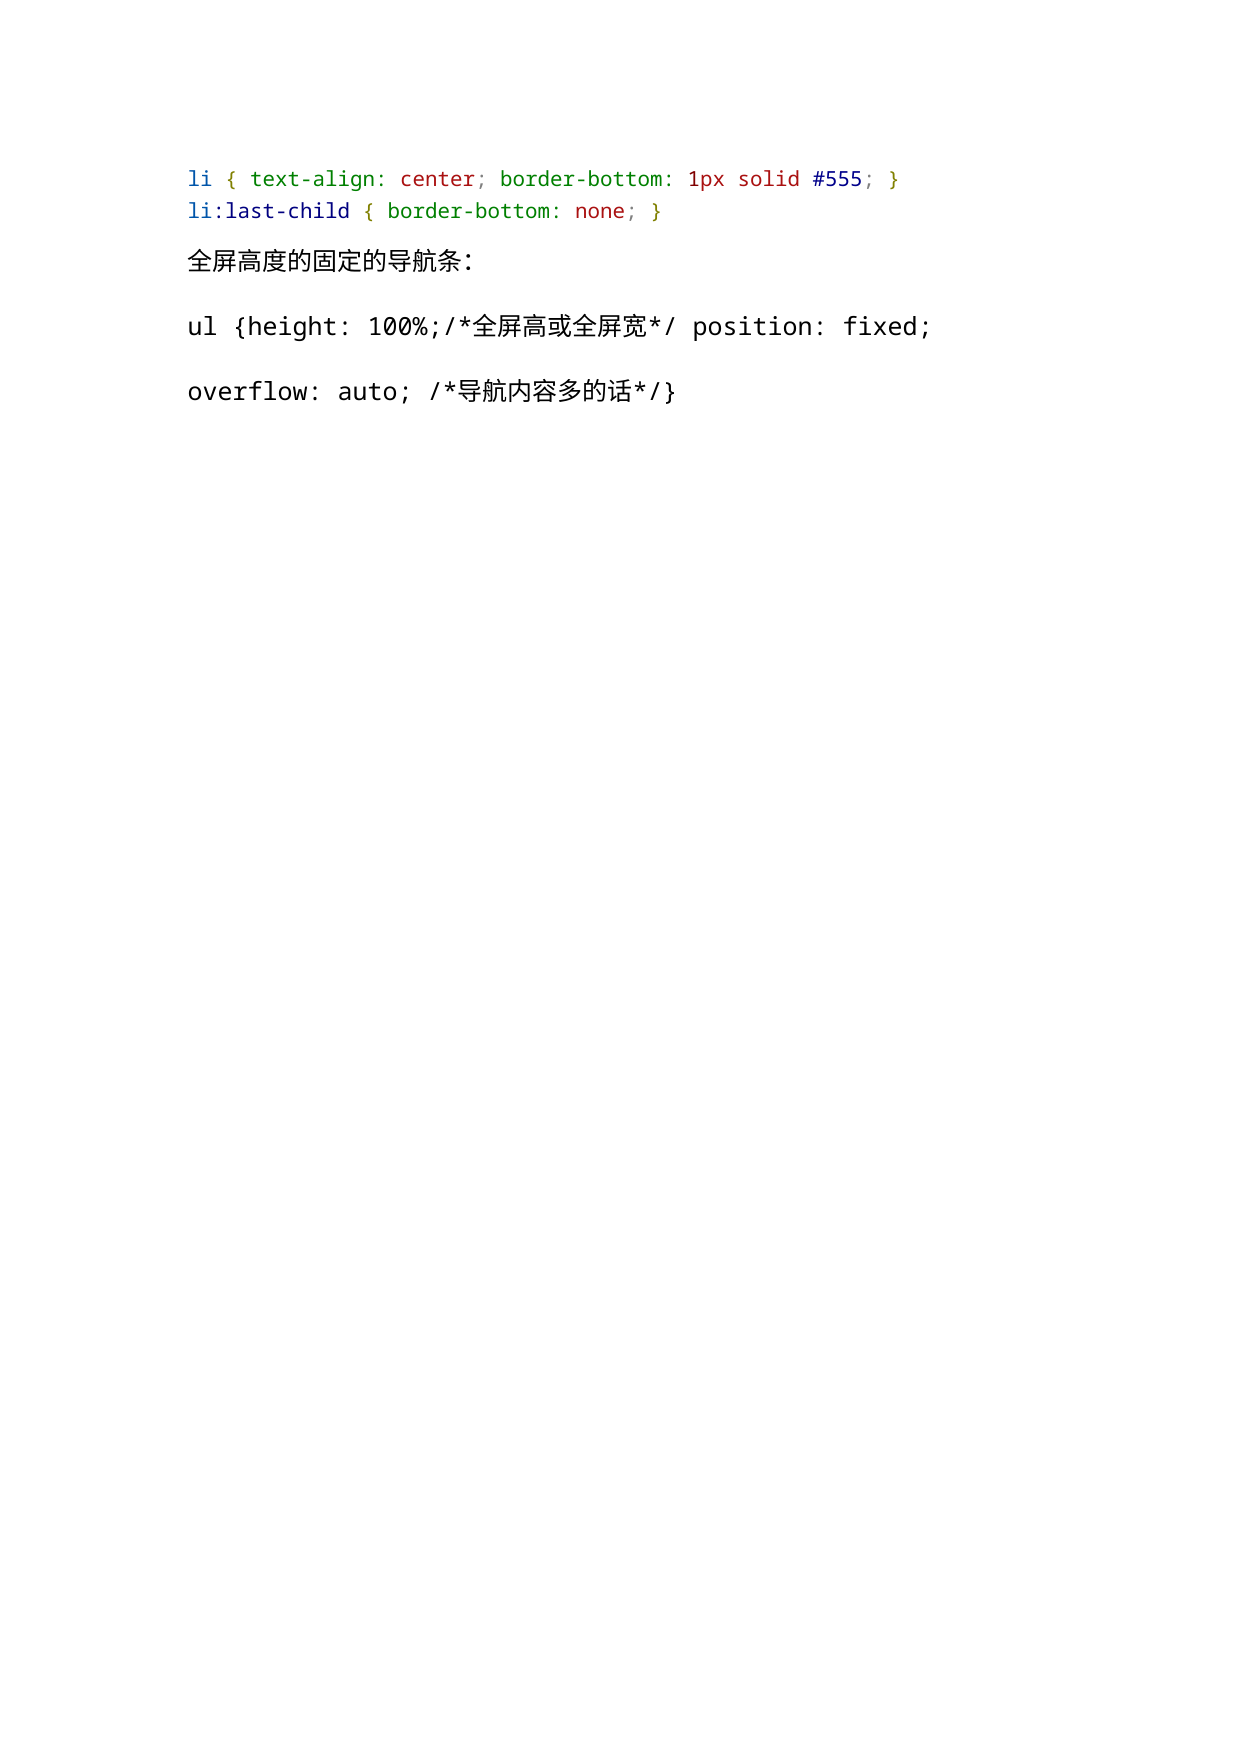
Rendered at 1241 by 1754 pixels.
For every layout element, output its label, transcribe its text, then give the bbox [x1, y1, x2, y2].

text li { text-align: center; border-bottom: 1px solid #555; } [187, 162, 1053, 194]
text ul {height: 100%;/*全屏高或全屏宽*/ position: fixed; overflow: auto; /*导航内容多的话*/} [187, 292, 1053, 422]
text 全屏高度的固定的导航条： [187, 227, 1053, 292]
text li:last-child { border-bottom: none; } [187, 194, 1053, 227]
